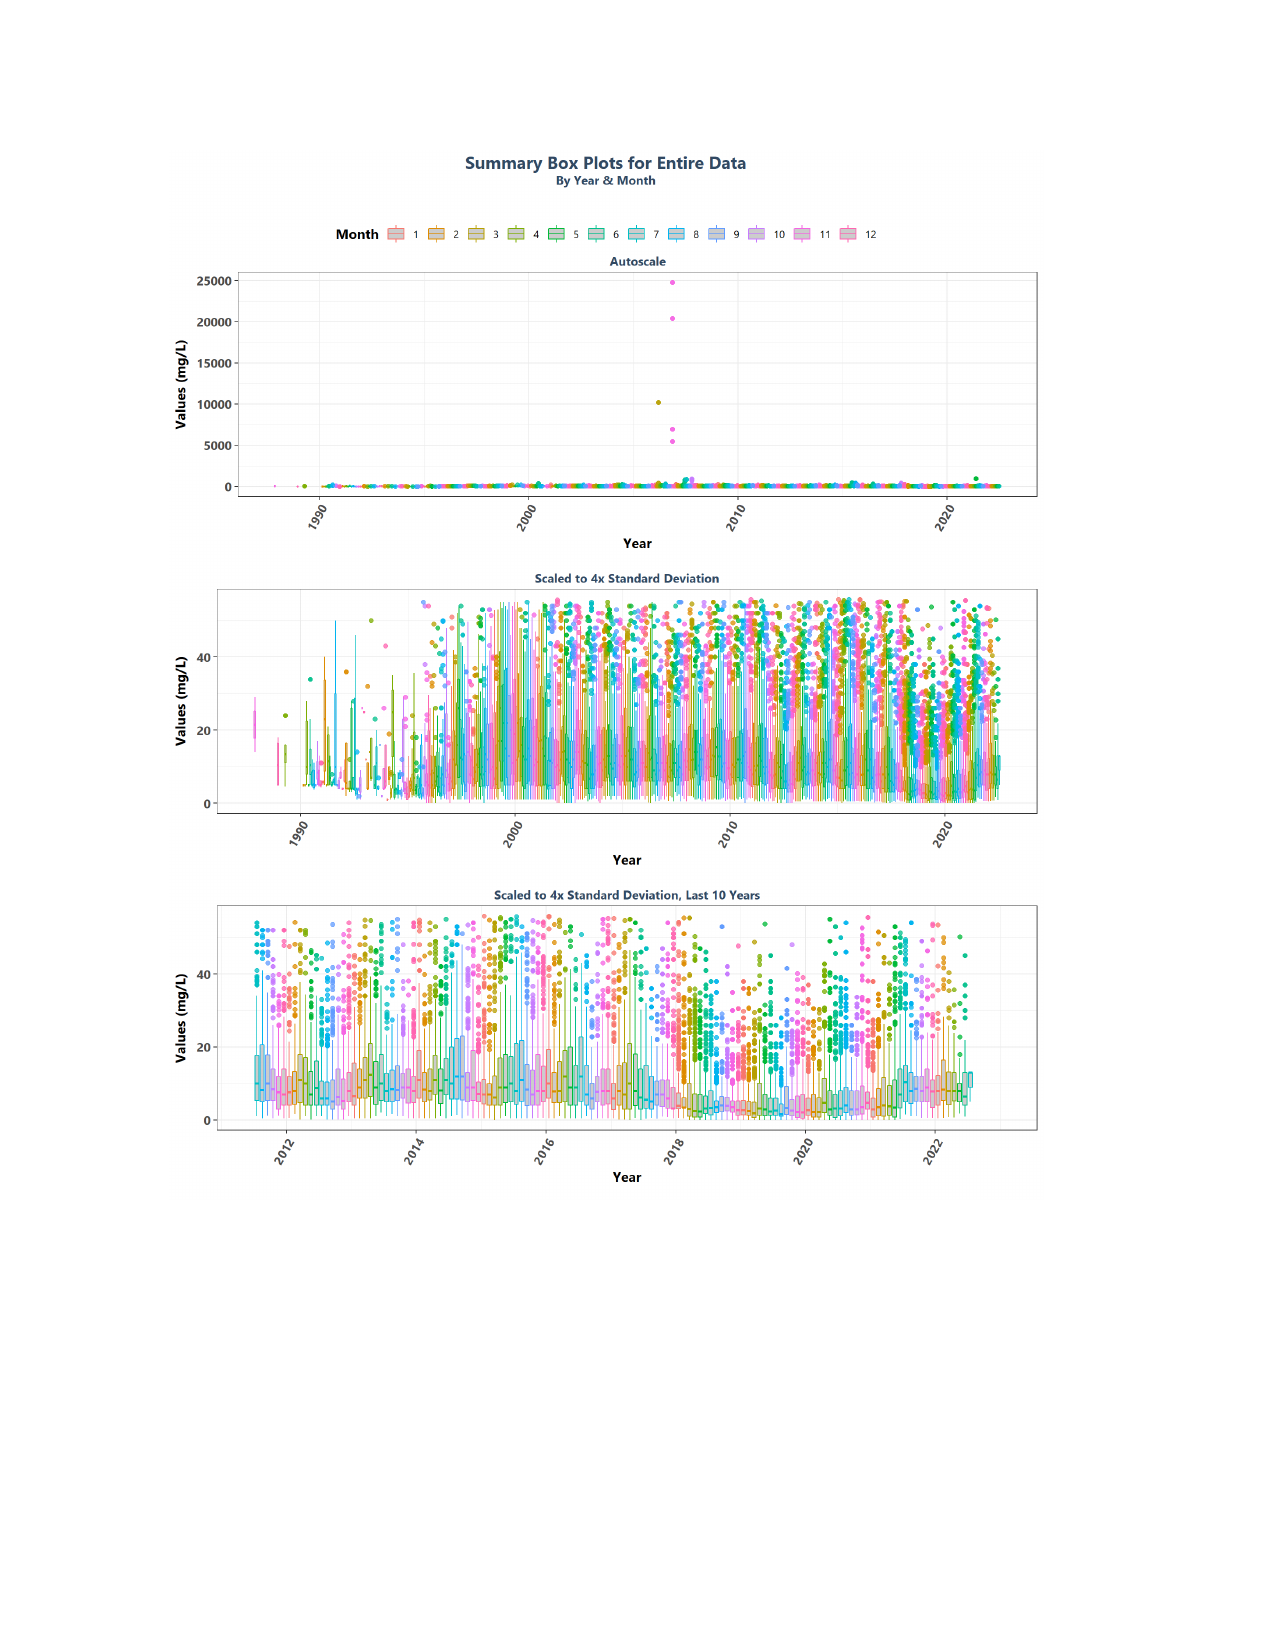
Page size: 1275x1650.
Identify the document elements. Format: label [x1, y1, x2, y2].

picture [168, 150, 1044, 1200]
